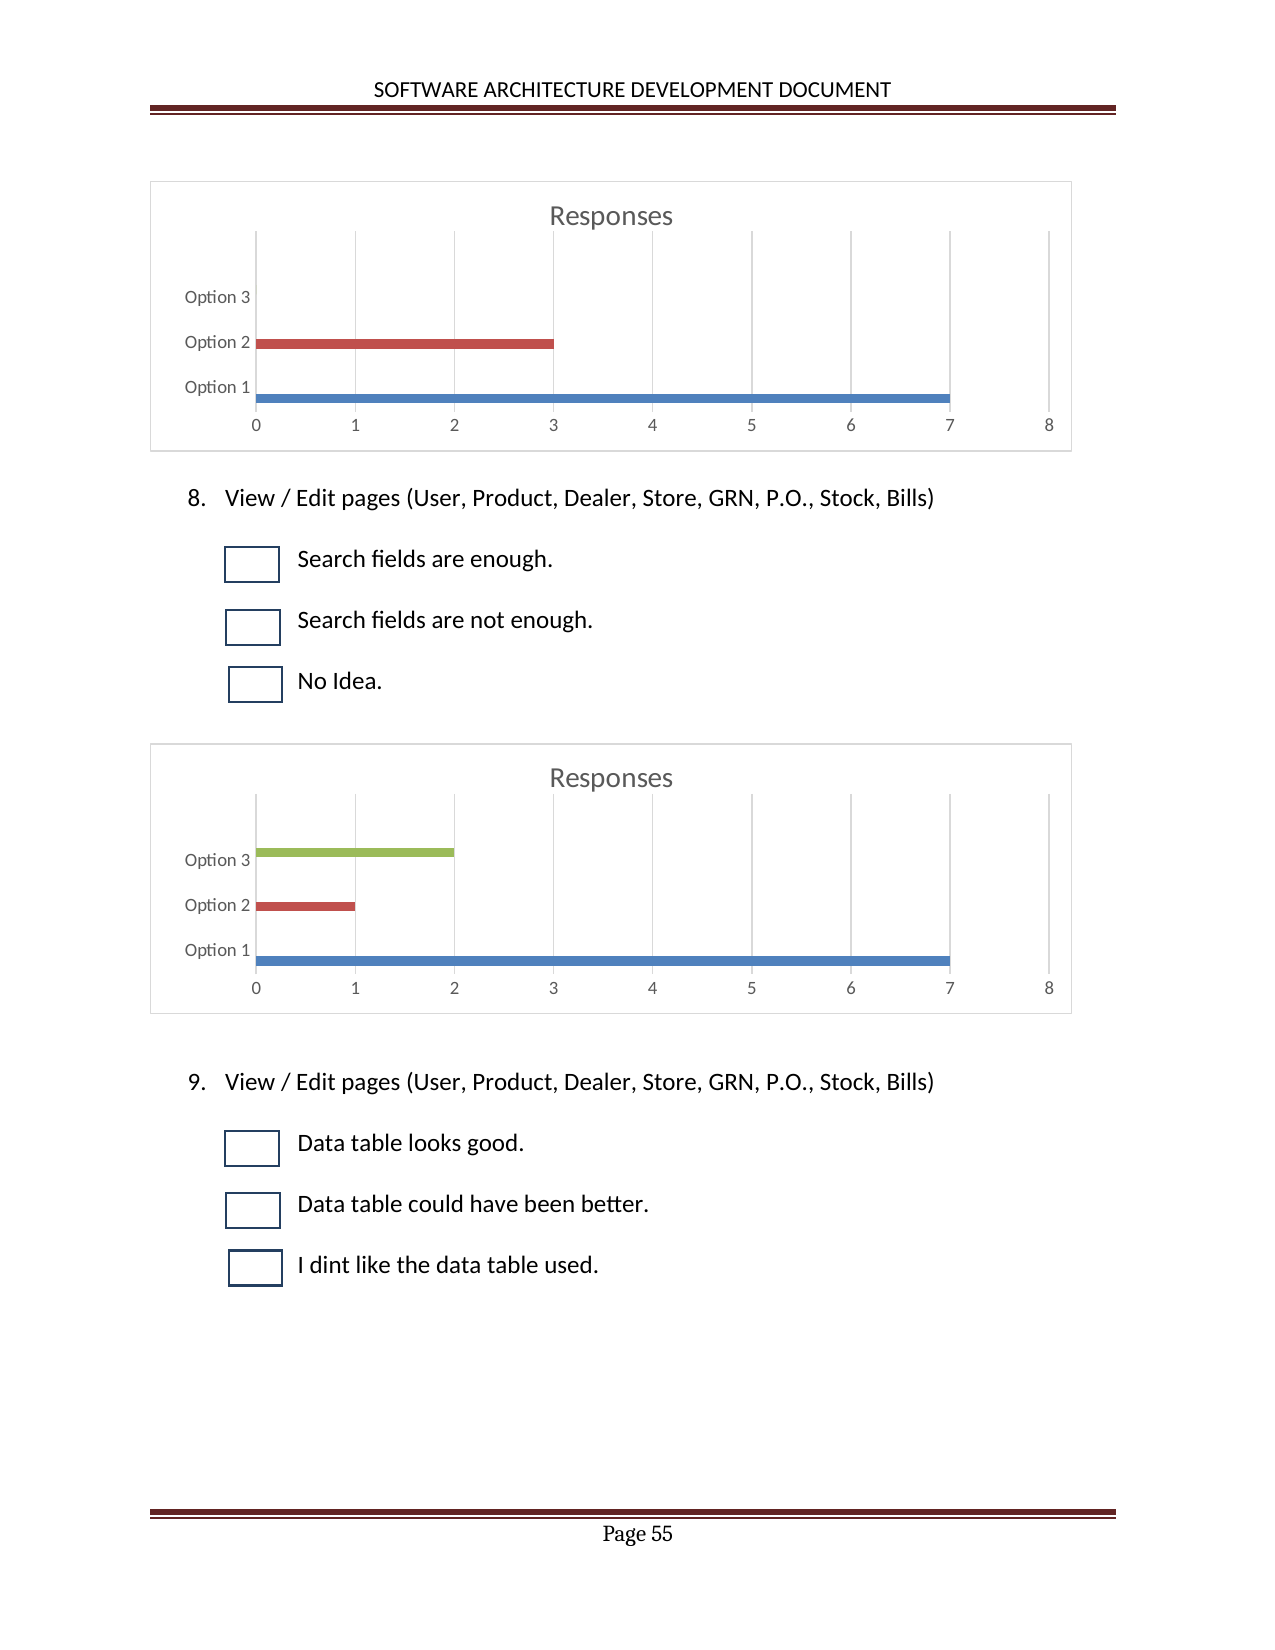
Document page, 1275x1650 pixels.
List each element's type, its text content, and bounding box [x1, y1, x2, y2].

list View / Edit pages (User, Product, Dealer, Store, GRN, P.O., Stock, Bills) [187, 1066, 1116, 1096]
list Data table looks good. [297, 1127, 1116, 1157]
list Search fields are enough. [297, 543, 1116, 574]
list I dint like the data table used. [297, 1249, 1116, 1279]
list Search fields are not enough. [297, 604, 1116, 635]
list No Idea. [297, 665, 1116, 696]
list View / Edit pages (User, Product, Dealer, Store, GRN, P.O., Stock, Bills) [187, 482, 1116, 513]
list Data table could have been better. [297, 1188, 1116, 1218]
